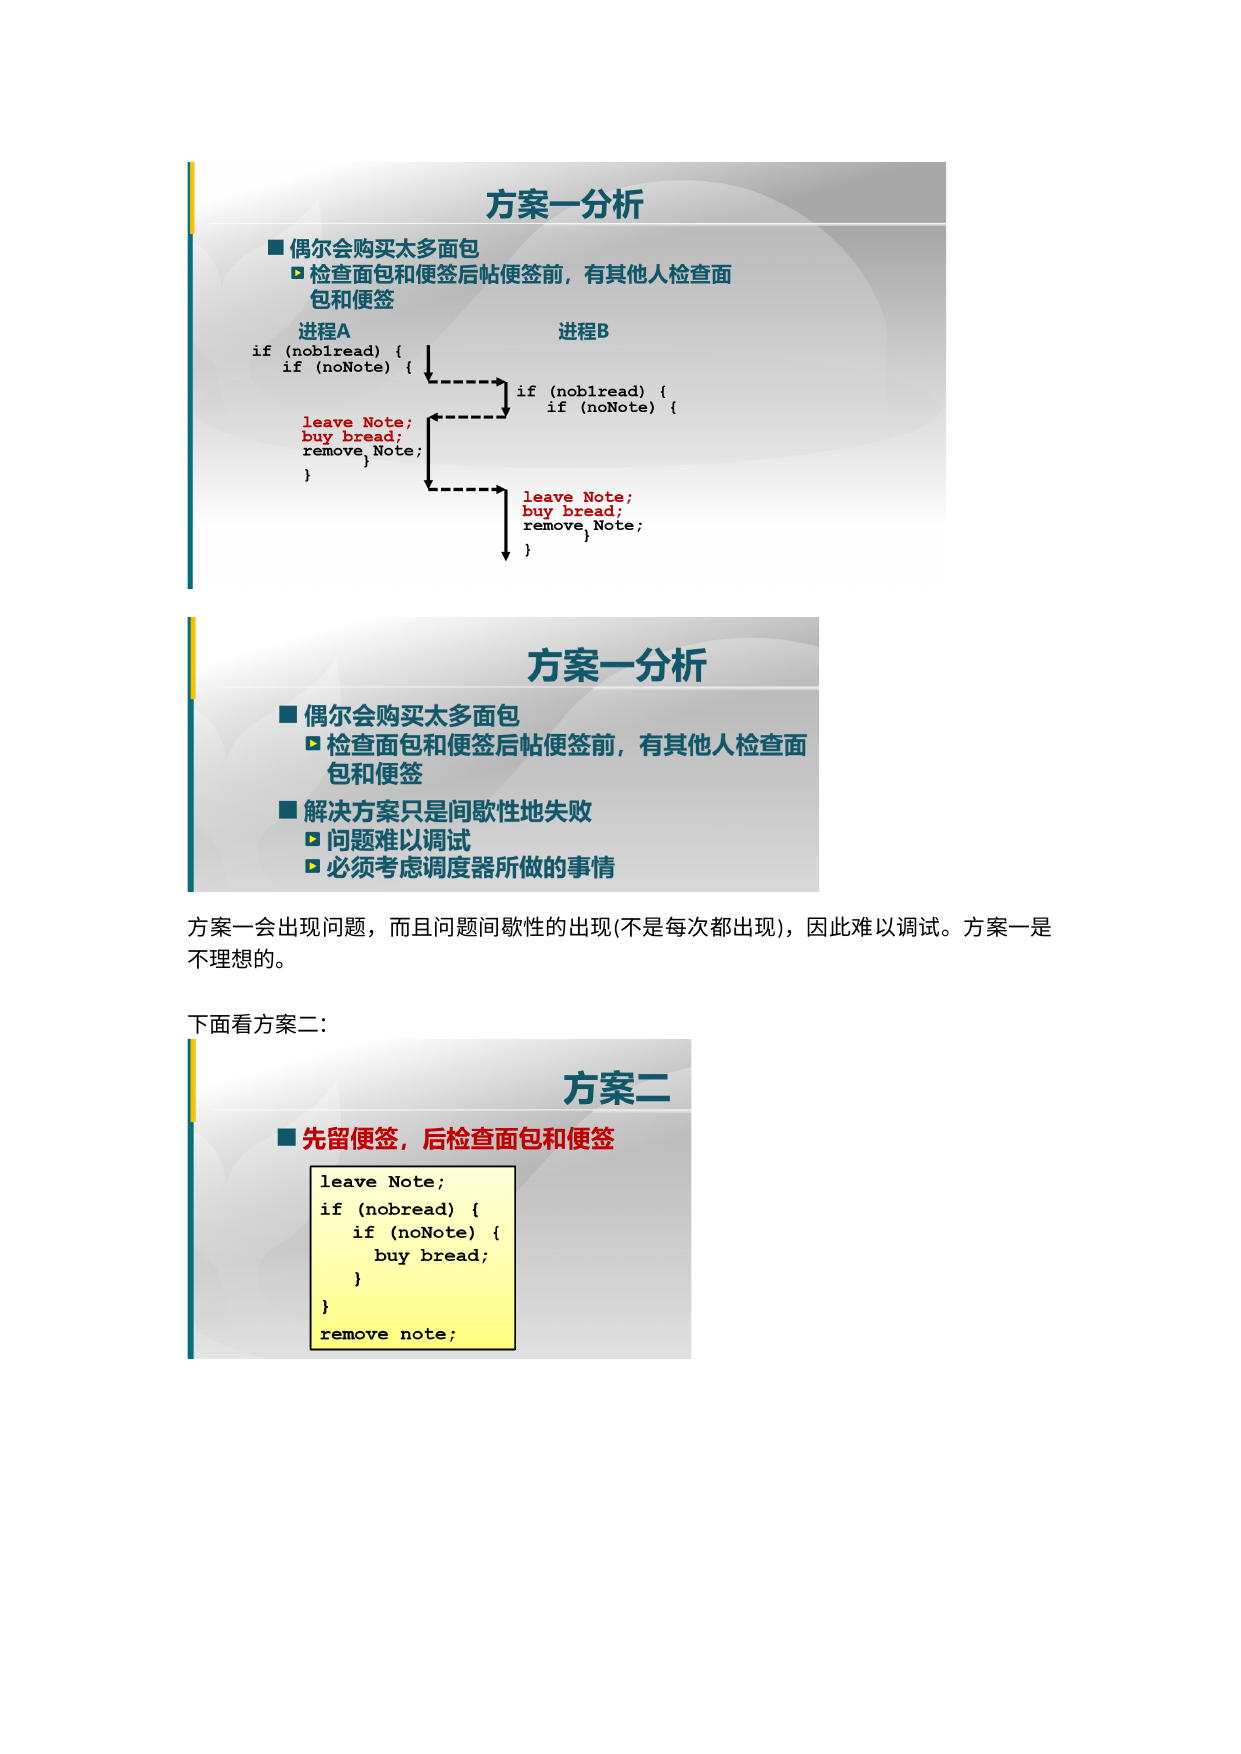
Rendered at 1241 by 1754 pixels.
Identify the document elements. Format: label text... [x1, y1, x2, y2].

text 下面看方案二： [187, 1007, 1053, 1039]
text 方案一会出现问题，而且问题间歇性的出现(不是每次都出现)，因此难以调试。方案一是不理想的。 [187, 909, 1053, 974]
picture [187, 617, 820, 892]
picture [187, 1039, 692, 1359]
picture [187, 162, 947, 589]
